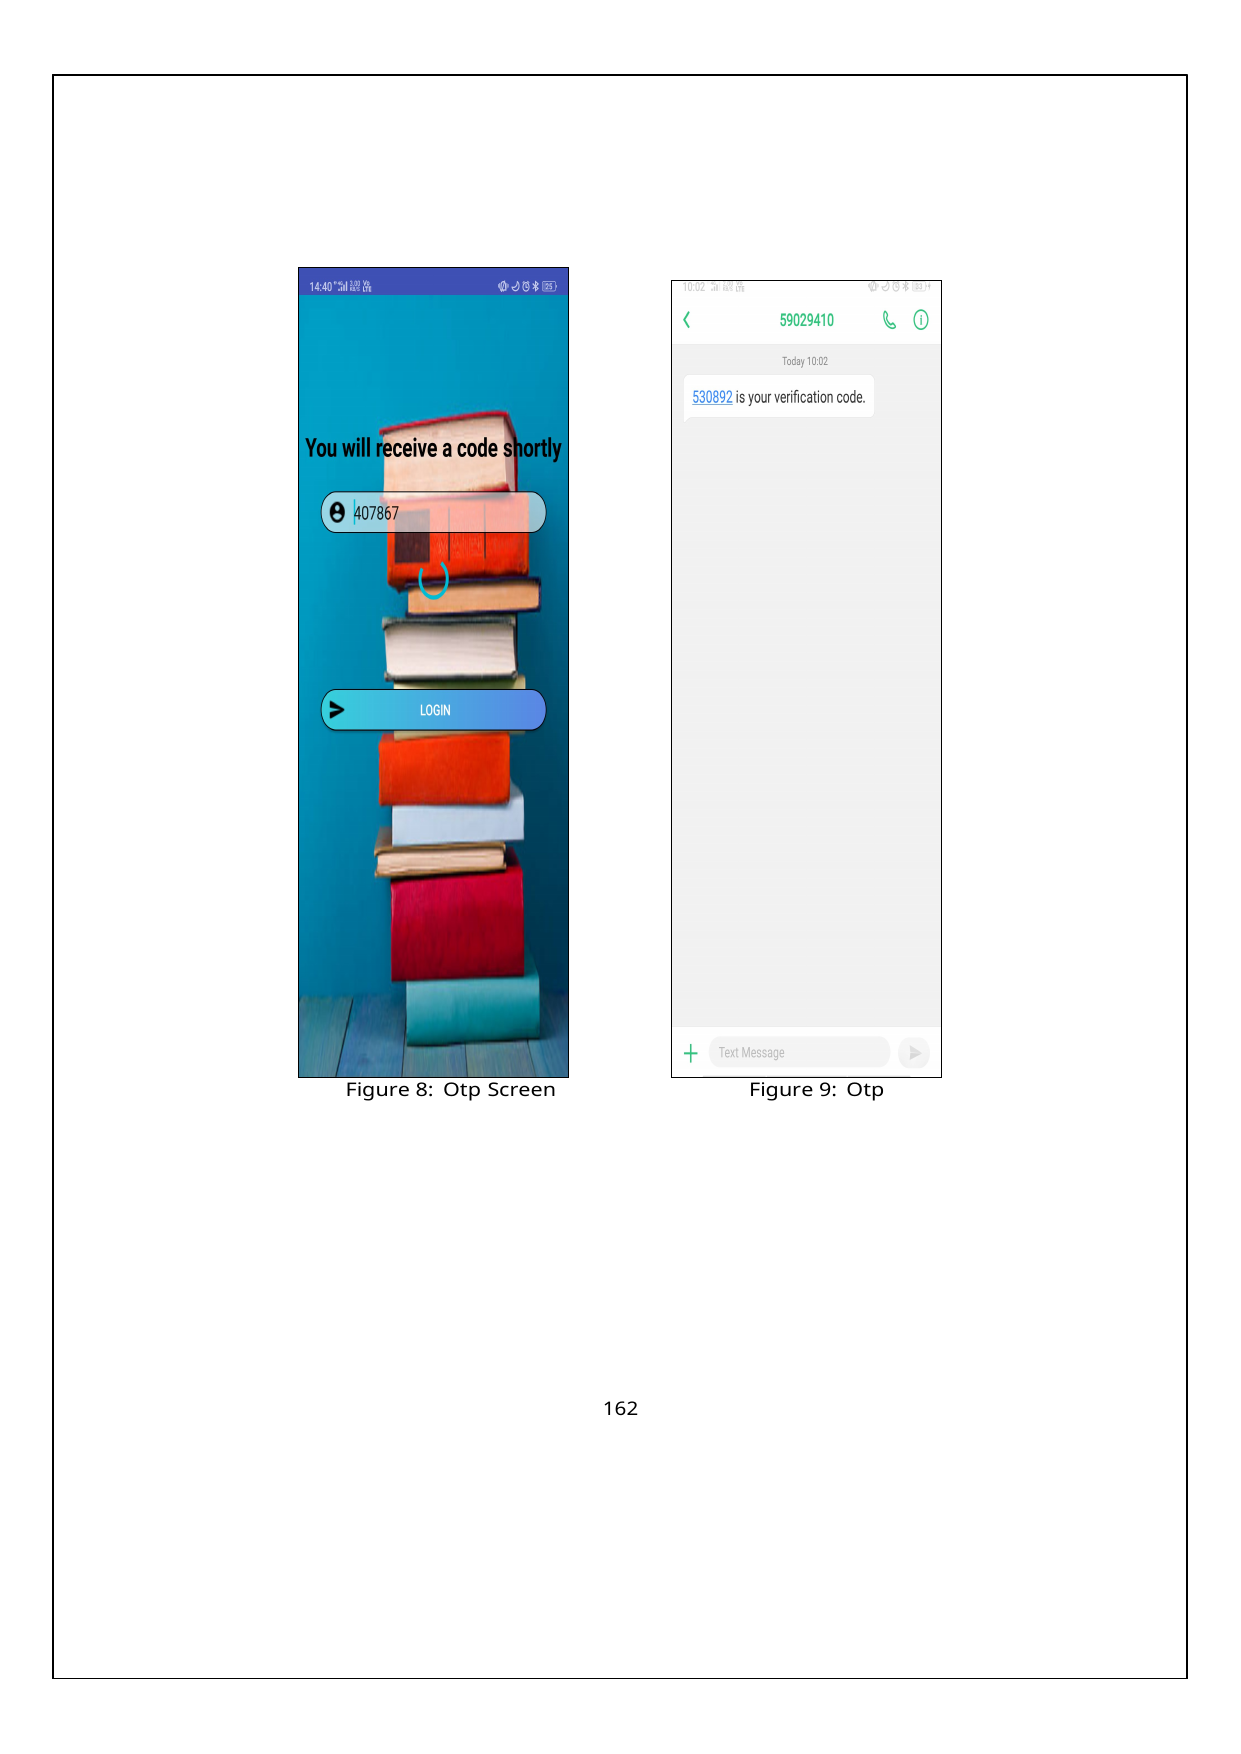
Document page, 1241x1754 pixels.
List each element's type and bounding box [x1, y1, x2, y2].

picture [672, 281, 941, 1076]
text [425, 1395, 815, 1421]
picture [532, 444, 539, 455]
picture [299, 268, 568, 294]
picture [348, 444, 353, 455]
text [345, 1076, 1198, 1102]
picture [299, 409, 568, 1077]
